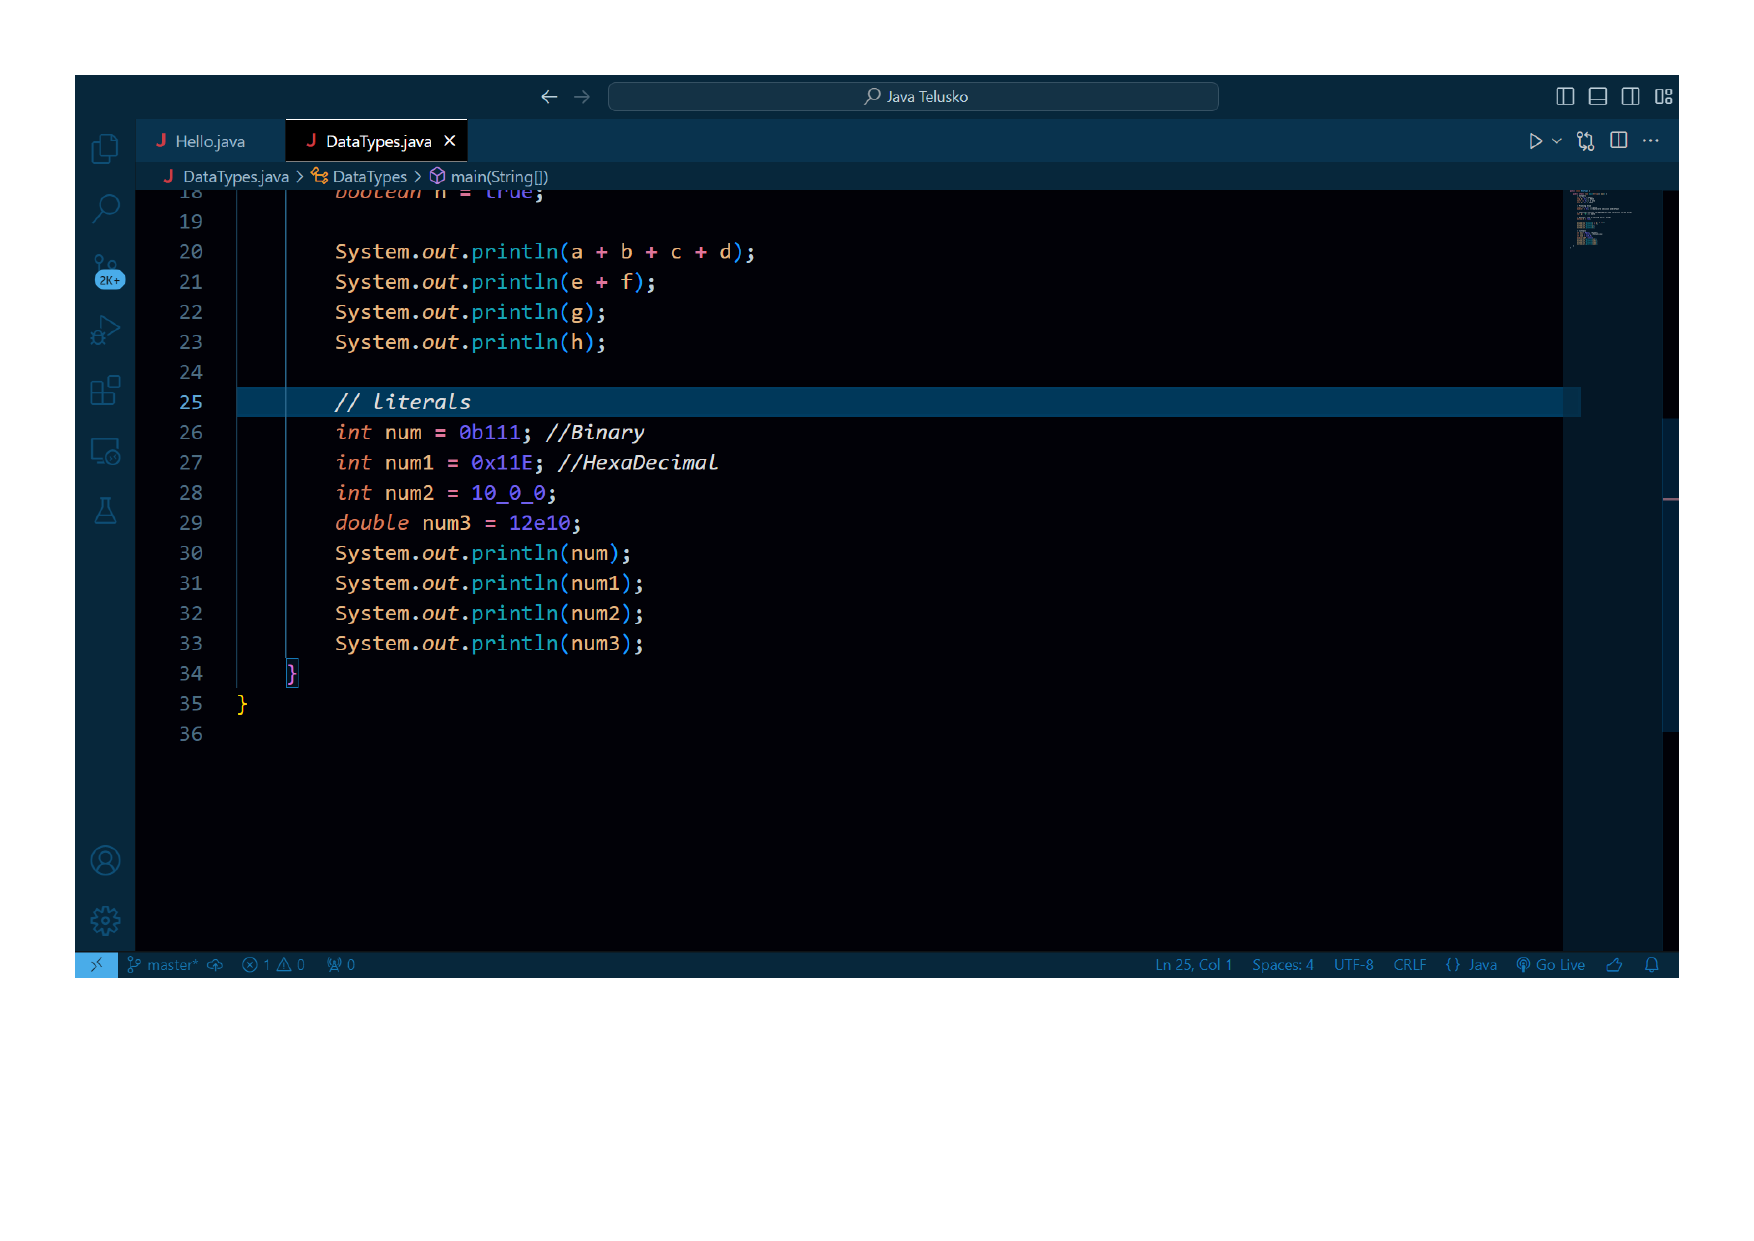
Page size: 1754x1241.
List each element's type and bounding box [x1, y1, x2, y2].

picture [75, 75, 1679, 978]
